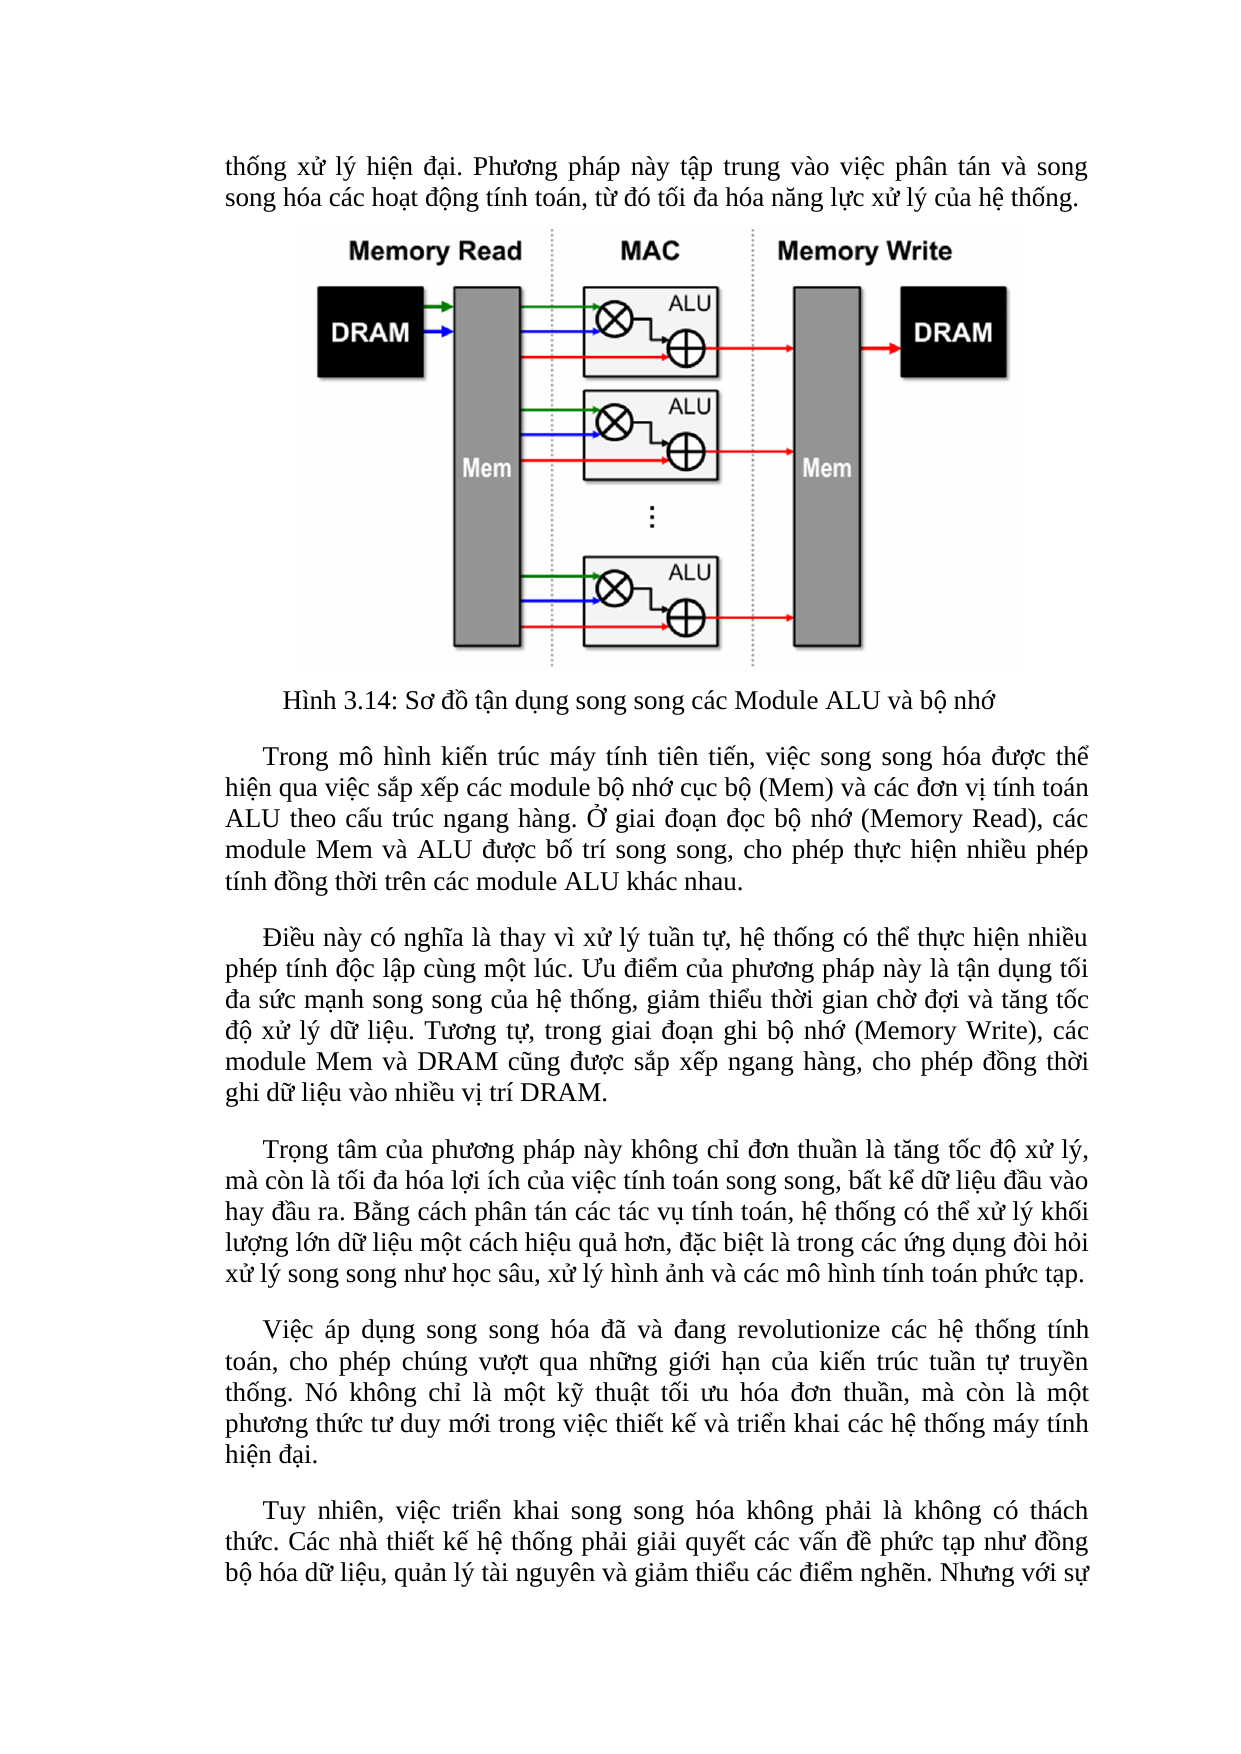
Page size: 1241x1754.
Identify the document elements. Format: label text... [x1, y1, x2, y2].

text Điều này có nghĩa là thay vì xử lý tuần tự, hệ thống có thể thực hiện nhiều phép tính độc lập cùng một lúc. Ưu điểm của phương pháp này là tận dụng tối đa sức mạnh song song của hệ thống, giảm thiểu thời gian chờ đợi và tăng tốc độ xử lý dữ liệu. Tương tự, trong giai đoạn ghi bộ nhớ (Memory Write), các module Mem và DRAM cũng được sắp xếp ngang hàng, cho phép đồng thời ghi dữ liệu vào nhiều vị trí DRAM. [225, 921, 1090, 1108]
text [225, 150, 1090, 212]
picture [298, 224, 1017, 672]
text Việc áp dụng song song hóa đã và đang revolutionize các hệ thống tính toán, cho phép chúng vượt qua những giới hạn của kiến trúc tuần tự truyền thống. Nó không chỉ là một kỹ thuật tối ưu hóa đơn thuần, mà còn là một phương thức tư duy mới trong việc thiết kế và triển khai các hệ thống máy tính hiện đại. [225, 1313, 1090, 1469]
text Trọng tâm của phương pháp này không chỉ đơn thuần là tăng tốc độ xử lý, mà còn là tối đa hóa lợi ích của việc tính toán song song, bất kể dữ liệu đầu vào hay đầu ra. Bằng cách phân tán các tác vụ tính toán, hệ thống có thể xử lý khối lượng lớn dữ liệu một cách hiệu quả hơn, đặc biệt là trong các ứng dụng đòi hỏi xử lý song song như học sâu, xử lý hình ảnh và các mô hình tính toán phức tạp. [225, 1133, 1090, 1288]
text Trong mô hình kiến trúc máy tính tiên tiến, việc song song hóa được thể hiện qua việc sắp xếp các module bộ nhớ cục bộ (Mem) và các đơn vị tính toán ALU theo cấu trúc ngang hàng. Ở giai đoạn đọc bộ nhớ (Memory Read), các module Mem và ALU được bố trí song song, cho phép thực hiện nhiều phép tính đồng thời trên các module ALU khác nhau. [225, 740, 1090, 896]
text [225, 1494, 1090, 1588]
